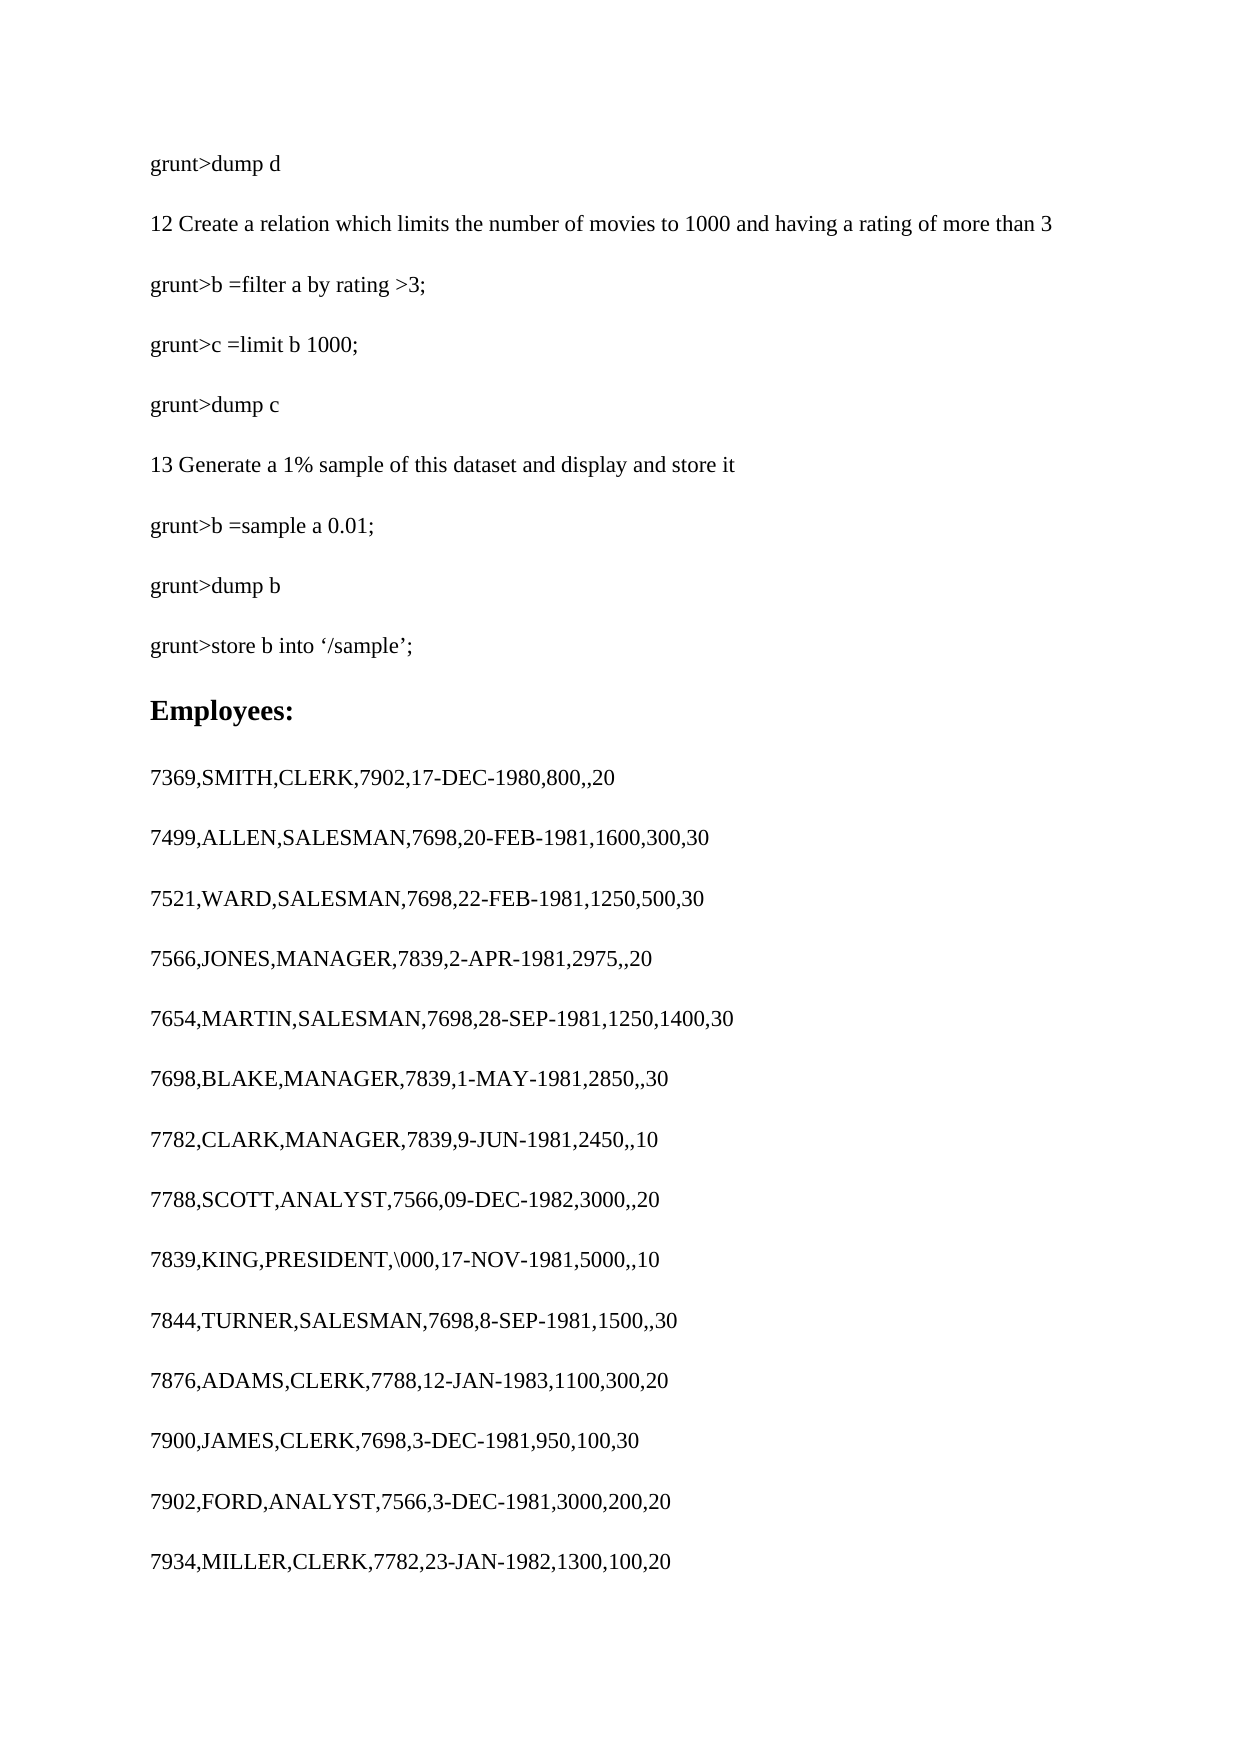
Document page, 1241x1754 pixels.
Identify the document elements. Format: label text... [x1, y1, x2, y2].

text 7839,KING,PRESIDENT,\000,17-NOV-1981,5000,,10 [150, 1246, 1090, 1273]
text 7844,TURNER,SALESMAN,7698,8-SEP-1981,1500,,30 [150, 1307, 1090, 1333]
text 7521,WARD,SALESMAN,7698,22-FEB-1981,1250,500,30 [150, 884, 1090, 911]
text grunt>store b into ‘/sample’; [150, 632, 1090, 659]
text grunt>dump d [150, 150, 1090, 176]
text 7782,CLARK,MANAGER,7839,9-JUN-1981,2450,,10 [150, 1126, 1090, 1152]
text 7900,JAMES,CLERK,7698,3-DEC-1981,950,100,30 [150, 1427, 1090, 1454]
text grunt>dump c [150, 391, 1090, 418]
text grunt>b =sample a 0.01; [150, 512, 1090, 538]
text grunt>b =filter a by rating >3; [150, 271, 1090, 297]
text 7654,MARTIN,SALESMAN,7698,28-SEP-1981,1250,1400,30 [150, 1005, 1090, 1032]
text 7788,SCOTT,ANALYST,7566,09-DEC-1982,3000,,20 [150, 1186, 1090, 1212]
text 7566,JONES,MANAGER,7839,2-APR-1981,2975,,20 [150, 945, 1090, 971]
text 7902,FORD,ANALYST,7566,3-DEC-1981,3000,200,20 [150, 1488, 1090, 1514]
text 7876,ADAMS,CLERK,7788,12-JAN-1983,1100,300,20 [150, 1367, 1090, 1393]
text 12 Create a relation which limits the number of movies to 1000 and having a rating of more than 3 [150, 210, 1090, 237]
text grunt>c =limit b 1000; [150, 331, 1090, 357]
text grunt>dump b [150, 572, 1090, 598]
text 13 Generate a 1% sample of this dataset and display and store it [150, 452, 1090, 478]
text 7369,SMITH,CLERK,7902,17-DEC-1980,800,,20 [150, 764, 1090, 790]
text 7499,ALLEN,SALESMAN,7698,20-FEB-1981,1600,300,30 [150, 824, 1090, 851]
text 7934,MILLER,CLERK,7782,23-JAN-1982,1300,100,20 [150, 1548, 1090, 1574]
text Employees: [150, 693, 1090, 726]
text 7698,BLAKE,MANAGER,7839,1-MAY-1981,2850,,30 [150, 1066, 1090, 1092]
